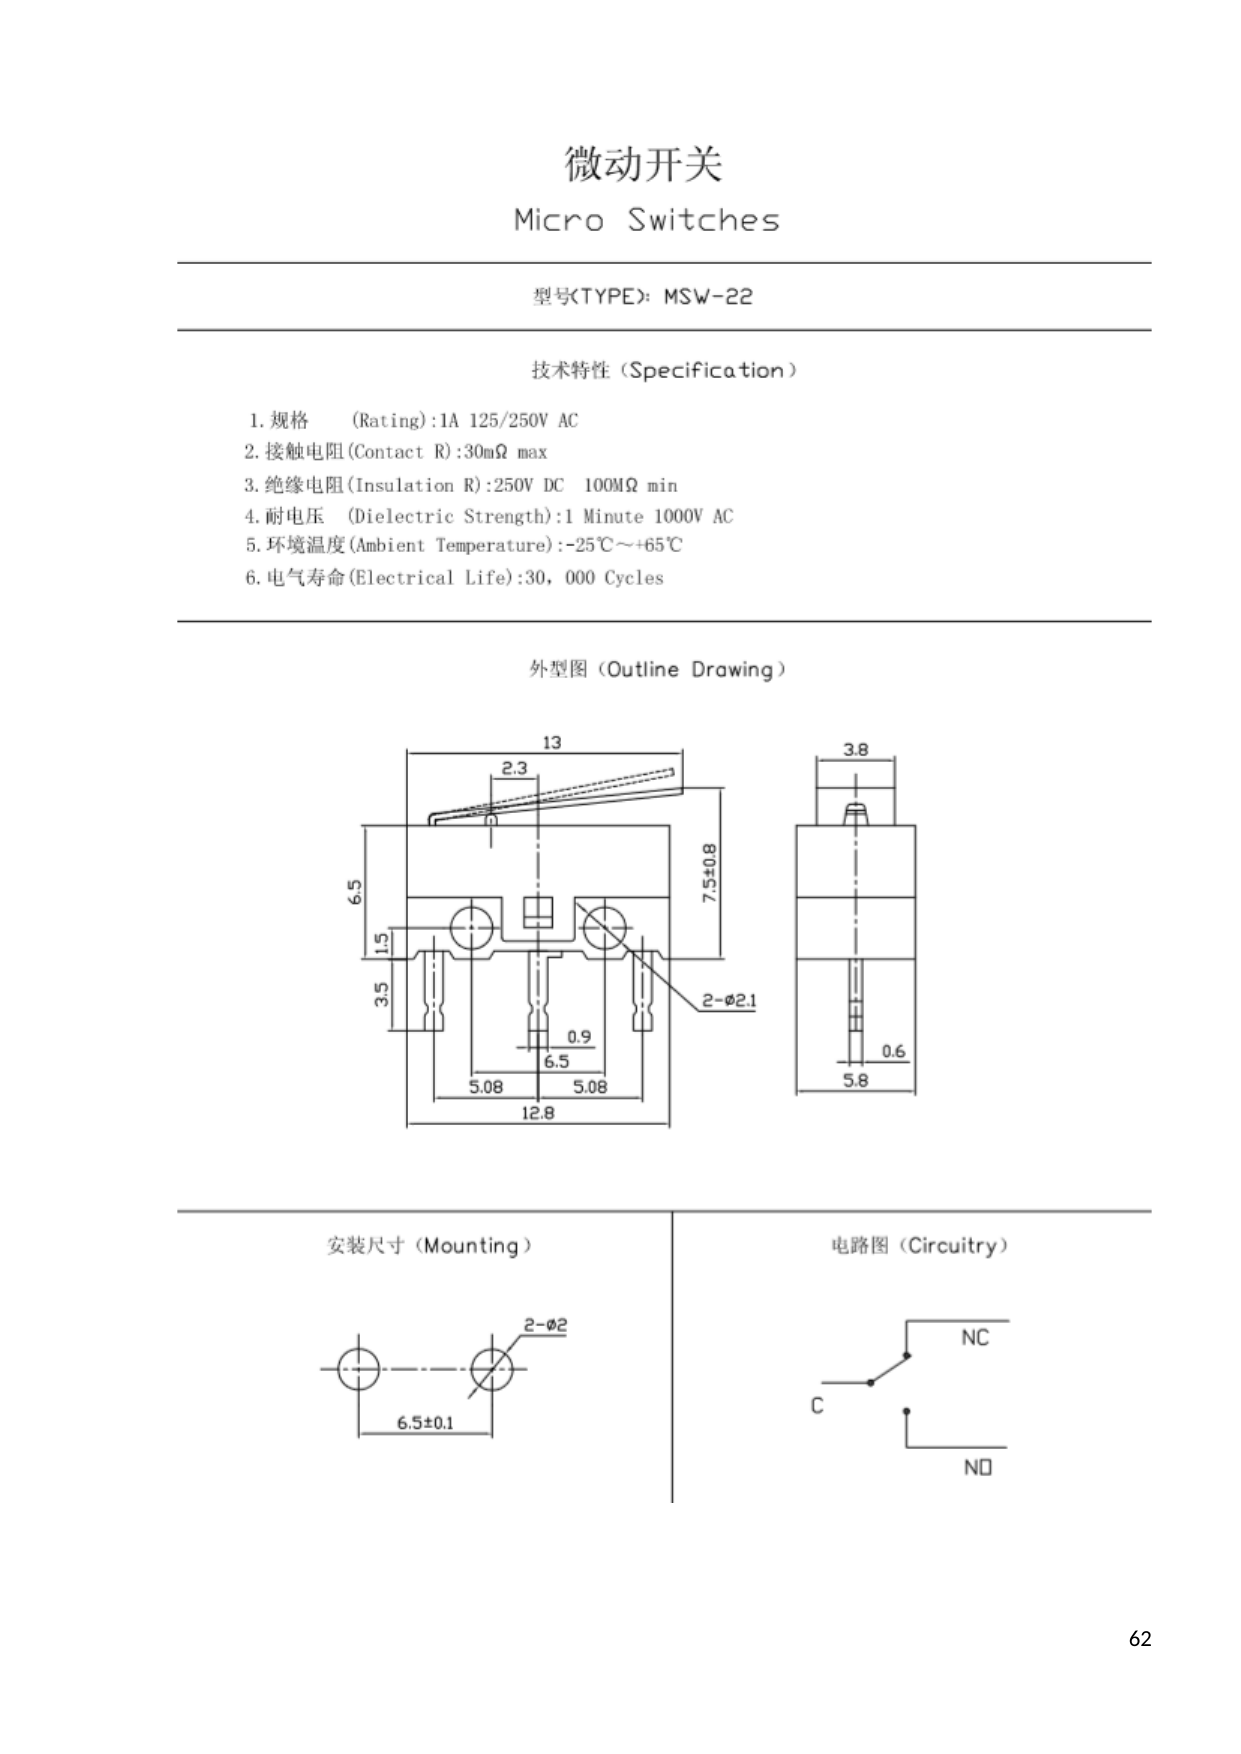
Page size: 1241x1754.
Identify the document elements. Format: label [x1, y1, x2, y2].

picture [177, 129, 1152, 1503]
